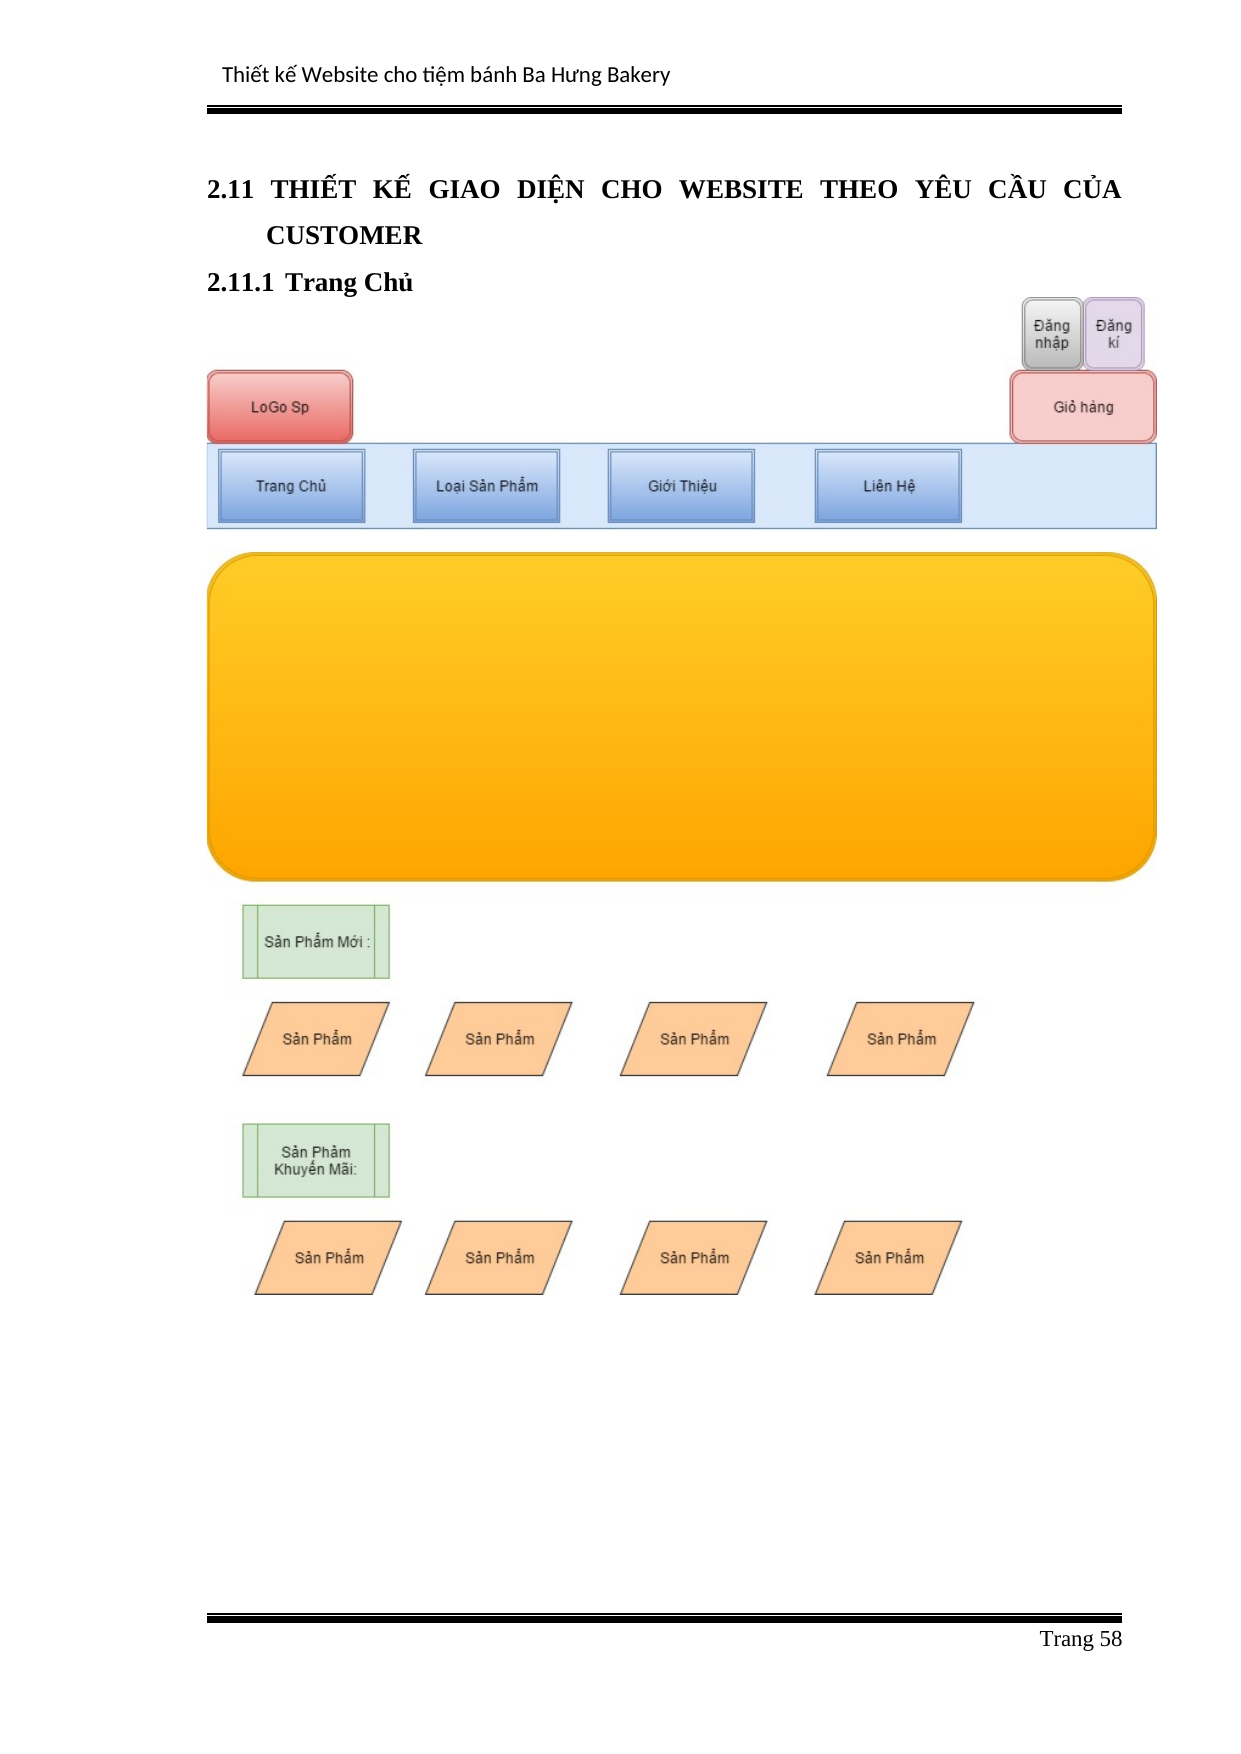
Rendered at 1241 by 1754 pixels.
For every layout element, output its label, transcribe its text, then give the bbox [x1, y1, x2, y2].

text 2.11.1 Trang Chủ [207, 266, 1122, 297]
picture [206, 297, 1157, 1295]
text 2.11 Thiết kế giao diện cho website theo yêu cầu của Customer [207, 173, 1122, 251]
